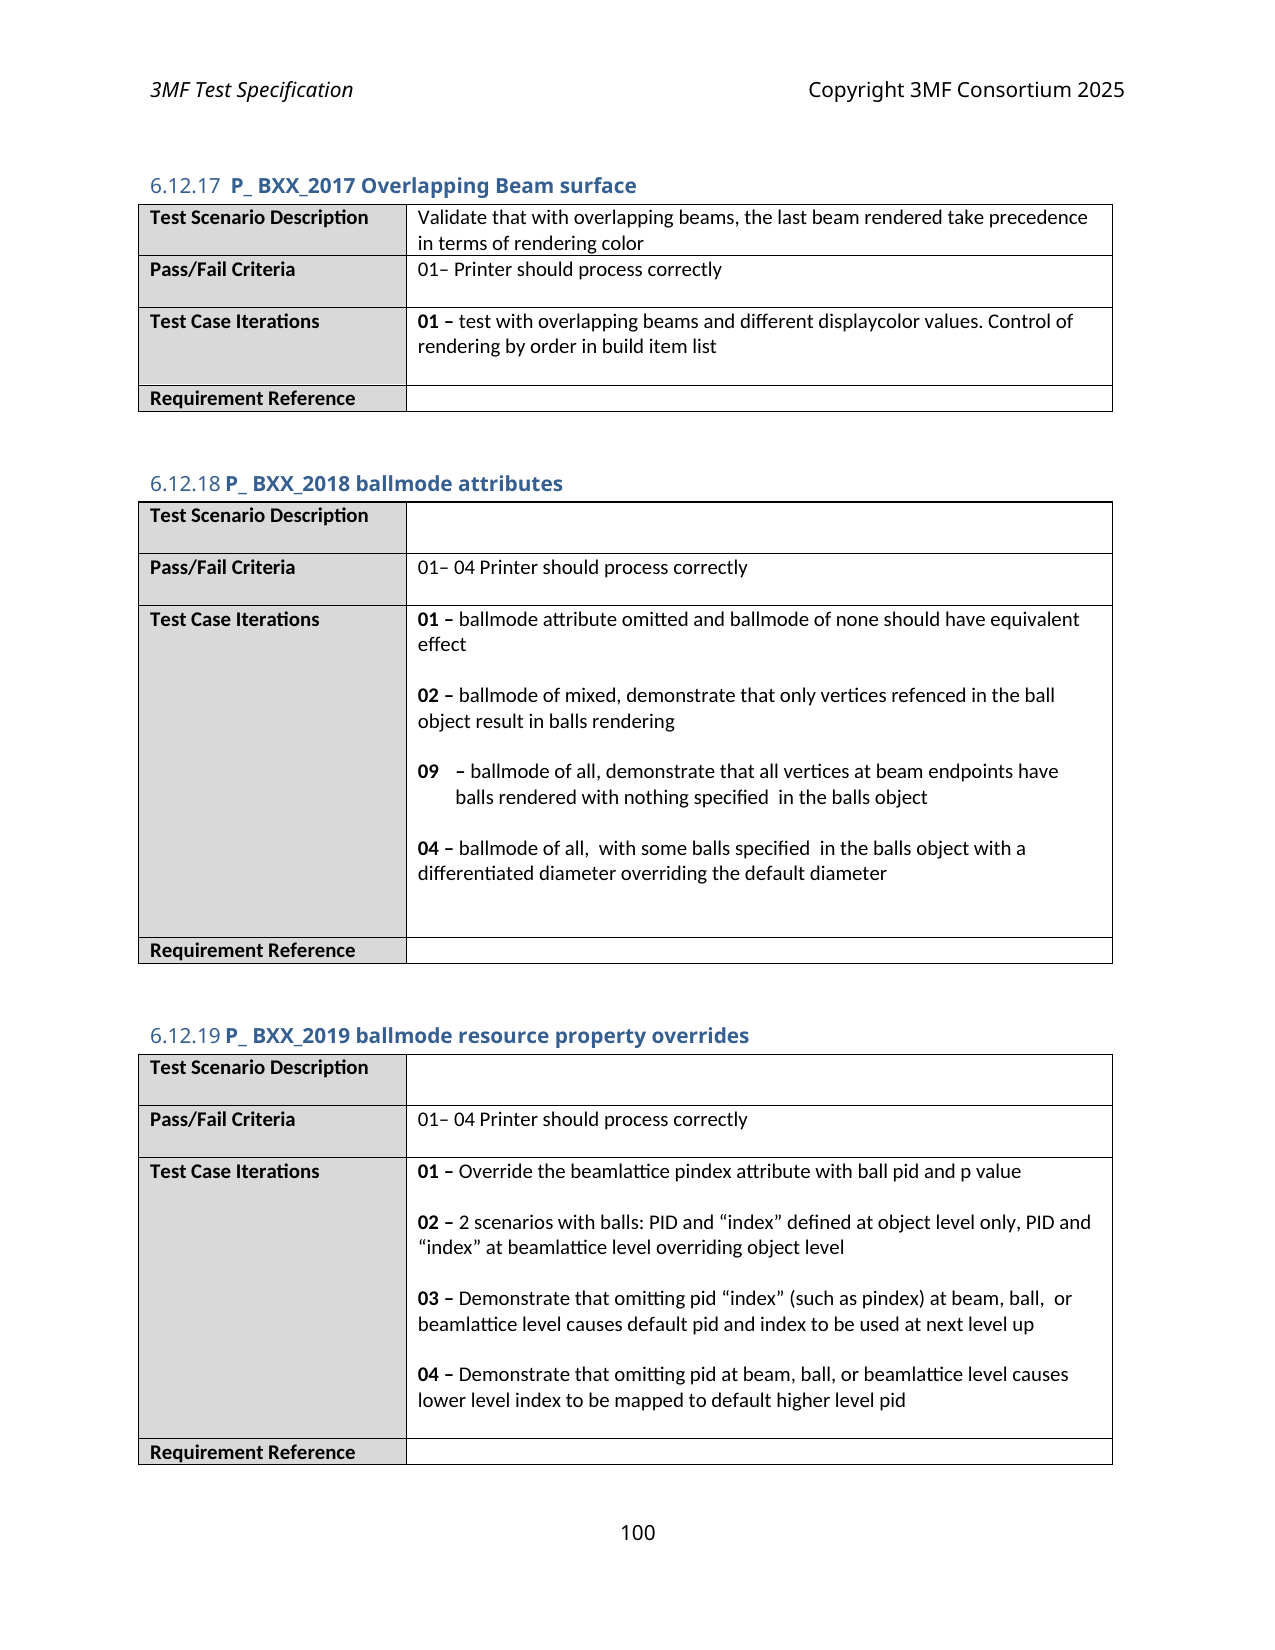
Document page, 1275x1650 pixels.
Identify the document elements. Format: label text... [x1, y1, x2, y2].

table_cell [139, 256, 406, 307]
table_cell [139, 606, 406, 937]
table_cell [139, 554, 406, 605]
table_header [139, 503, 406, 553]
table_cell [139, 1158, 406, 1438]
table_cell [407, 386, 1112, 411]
subtitle P_ BXX_2019 ballmode resource property overrides [150, 1021, 1125, 1049]
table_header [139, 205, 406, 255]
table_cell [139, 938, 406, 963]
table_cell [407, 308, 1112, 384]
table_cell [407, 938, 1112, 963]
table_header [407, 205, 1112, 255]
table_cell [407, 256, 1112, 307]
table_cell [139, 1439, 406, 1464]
subtitle P_ BXX_2017 Overlapping Beam surface [150, 171, 1125, 199]
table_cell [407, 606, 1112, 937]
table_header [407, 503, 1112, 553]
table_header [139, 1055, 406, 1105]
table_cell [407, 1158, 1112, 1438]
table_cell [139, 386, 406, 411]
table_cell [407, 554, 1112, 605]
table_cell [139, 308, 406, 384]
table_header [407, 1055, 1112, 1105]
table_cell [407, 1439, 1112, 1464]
subtitle P_ BXX_2018 ballmode attributes [150, 469, 1125, 497]
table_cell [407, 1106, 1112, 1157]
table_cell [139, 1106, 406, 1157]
